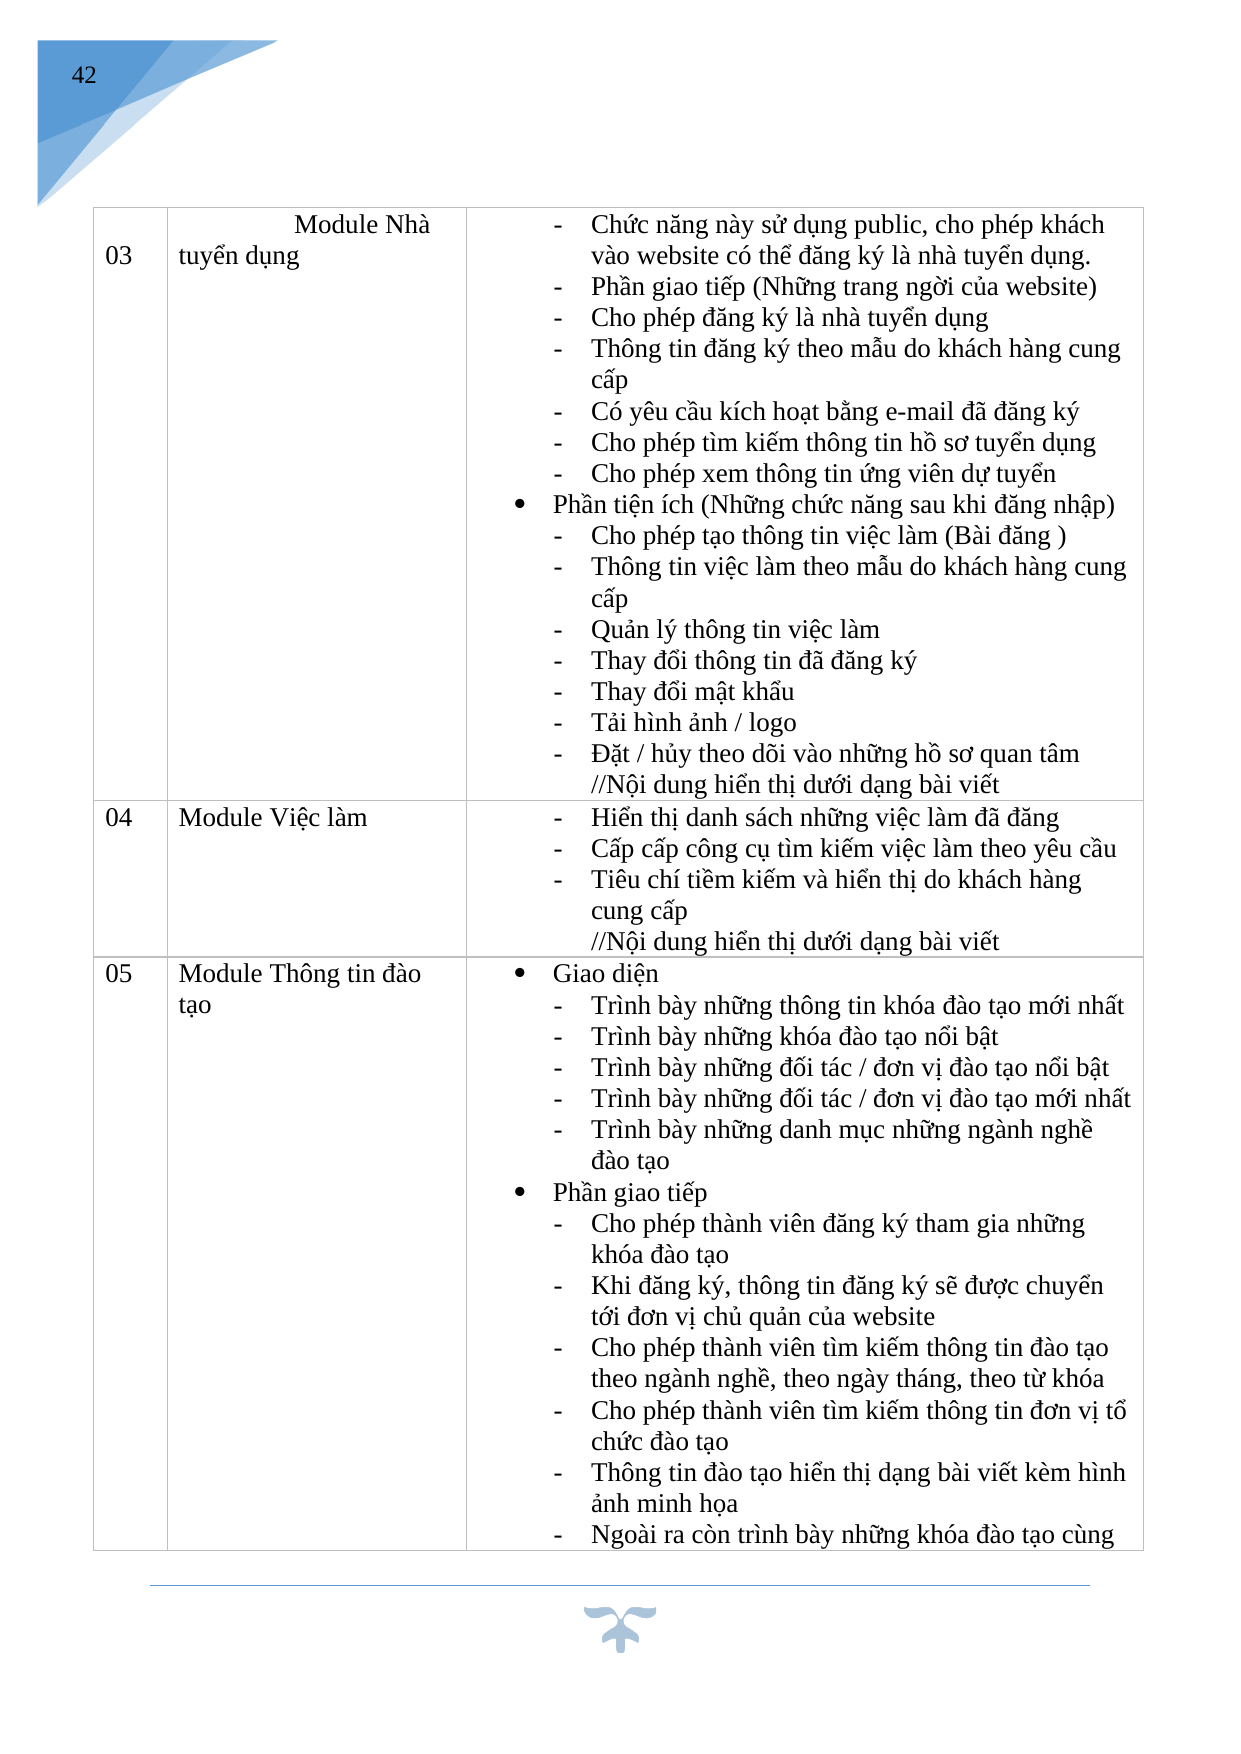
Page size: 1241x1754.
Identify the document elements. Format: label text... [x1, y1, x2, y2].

table_cell Hiển thị danh sách những việc làm đã đăng Cấp cấp công cụ tìm kiếm việc làm theo yêu cầu Tiêu chí tiềm kiếm và hiển thị do khách hàng cung cấp //Nội dung hiển thị dưới dạng bài viết [467, 801, 1143, 956]
table_cell Module Việc làm [168, 801, 466, 956]
table_cell 05 [94, 958, 167, 1549]
table_cell Chức năng này sử dụng public, cho phép khách vào website có thể đăng ký là nhà tuyển dụng. Phần giao tiếp (Những trang ngời của website) Cho phép đăng ký là nhà tuyển dụng Thông tin đăng ký theo mẫu do khách hàng cung cấp Có yêu cầu kích hoạt bằng e-mail đã đăng ký Cho phép tìm kiếm thông tin hồ sơ tuyển dụng Cho phép xem thông tin ứng viên dự tuyển Phần tiện ích (Những chức năng sau khi đăng nhập) Cho phép tạo thông tin việc làm (Bài đăng ) Thông tin việc làm theo mẫu do khách hàng cung cấp Quản lý thông tin việc làm Thay đổi thông tin đã đăng ký Thay đổi mật khẩu Tải hình ảnh / logo Đặt / hủy theo dõi vào những hồ sơ quan tâm //Nội dung hiển thị dưới dạng bài viết [467, 208, 1143, 800]
picture [37, 40, 279, 209]
table_cell Module Thông tin đào tạo [168, 958, 466, 1549]
table_cell Module Nhà tuyển dụng [168, 208, 466, 800]
table_cell 04 [94, 801, 167, 956]
table_cell 03 [94, 208, 167, 800]
